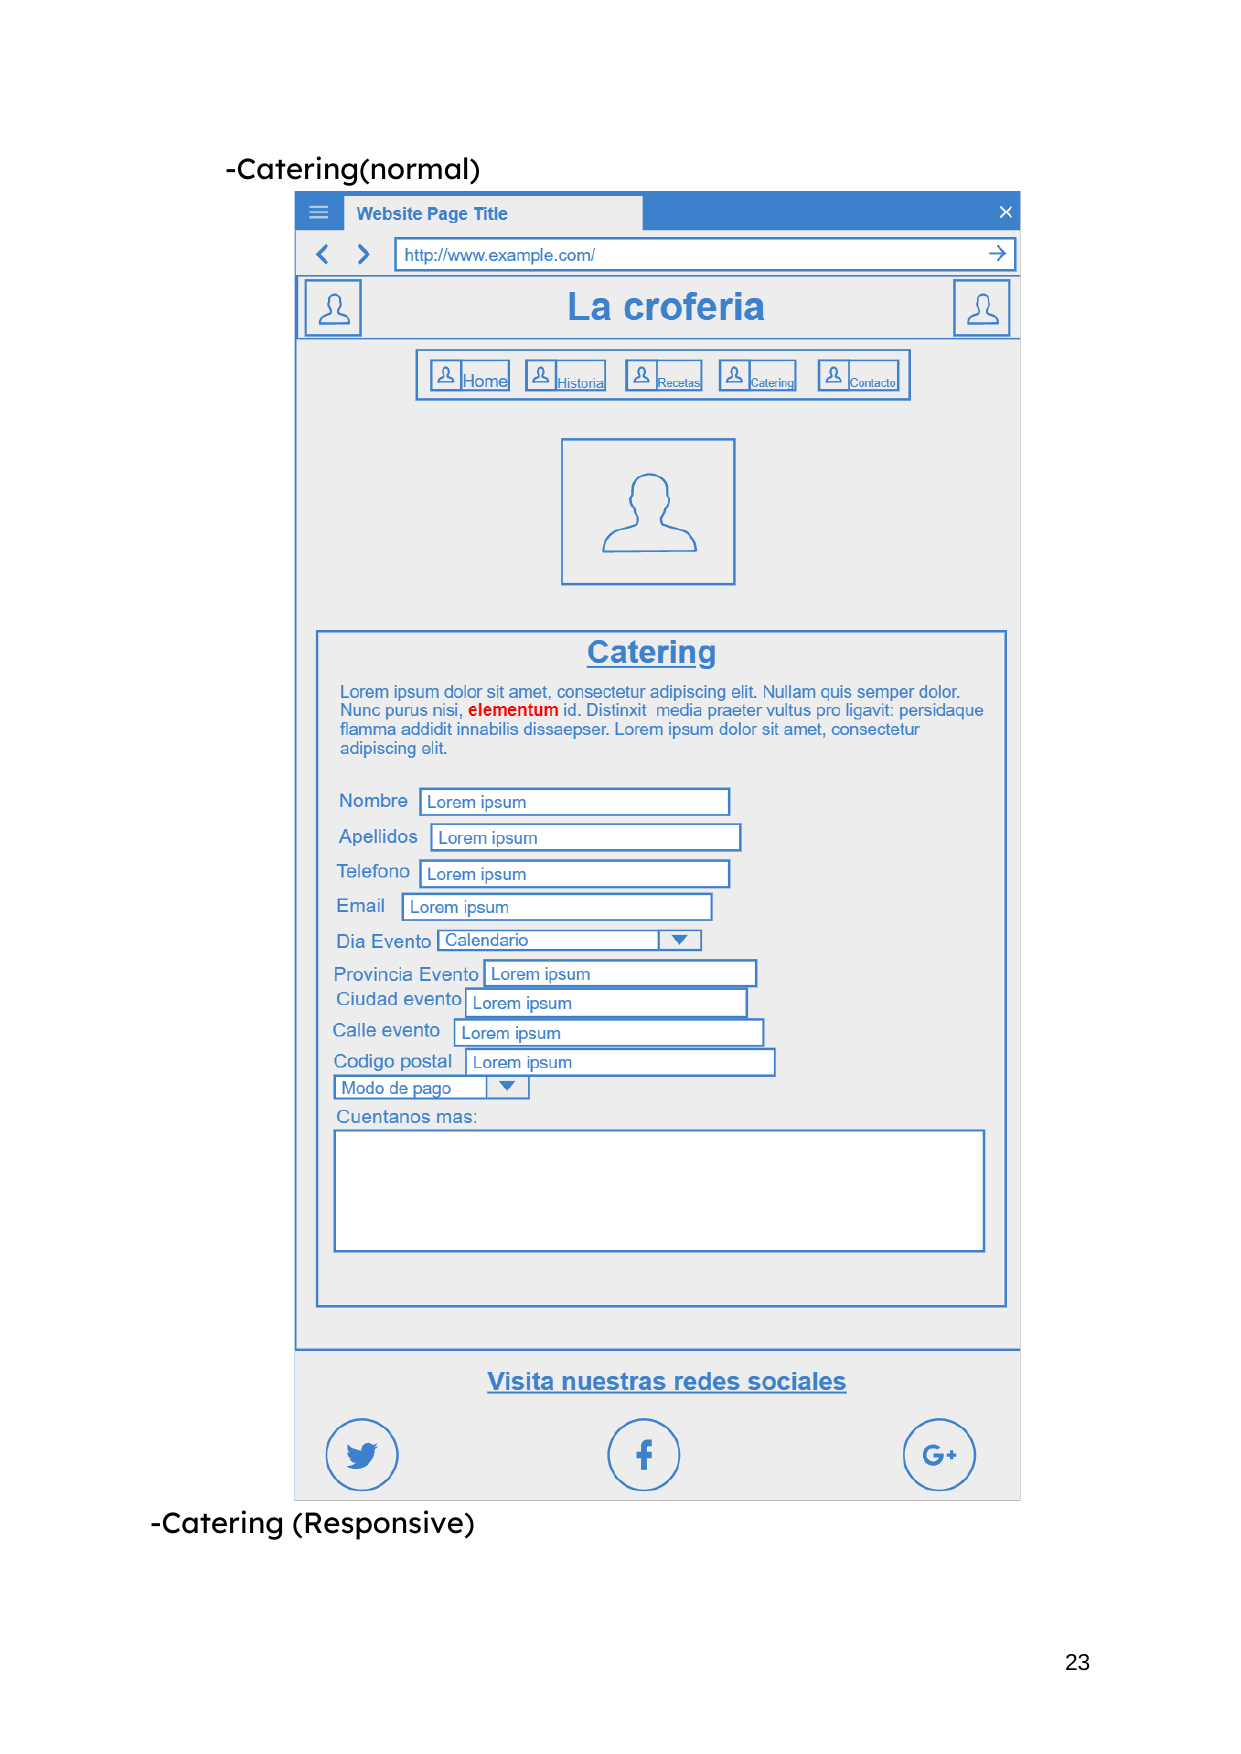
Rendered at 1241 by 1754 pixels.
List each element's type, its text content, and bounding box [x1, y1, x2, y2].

text -Catering (Responsive) [150, 1504, 1090, 1541]
text -Catering(normal) [225, 150, 1090, 186]
picture [294, 191, 1021, 1501]
